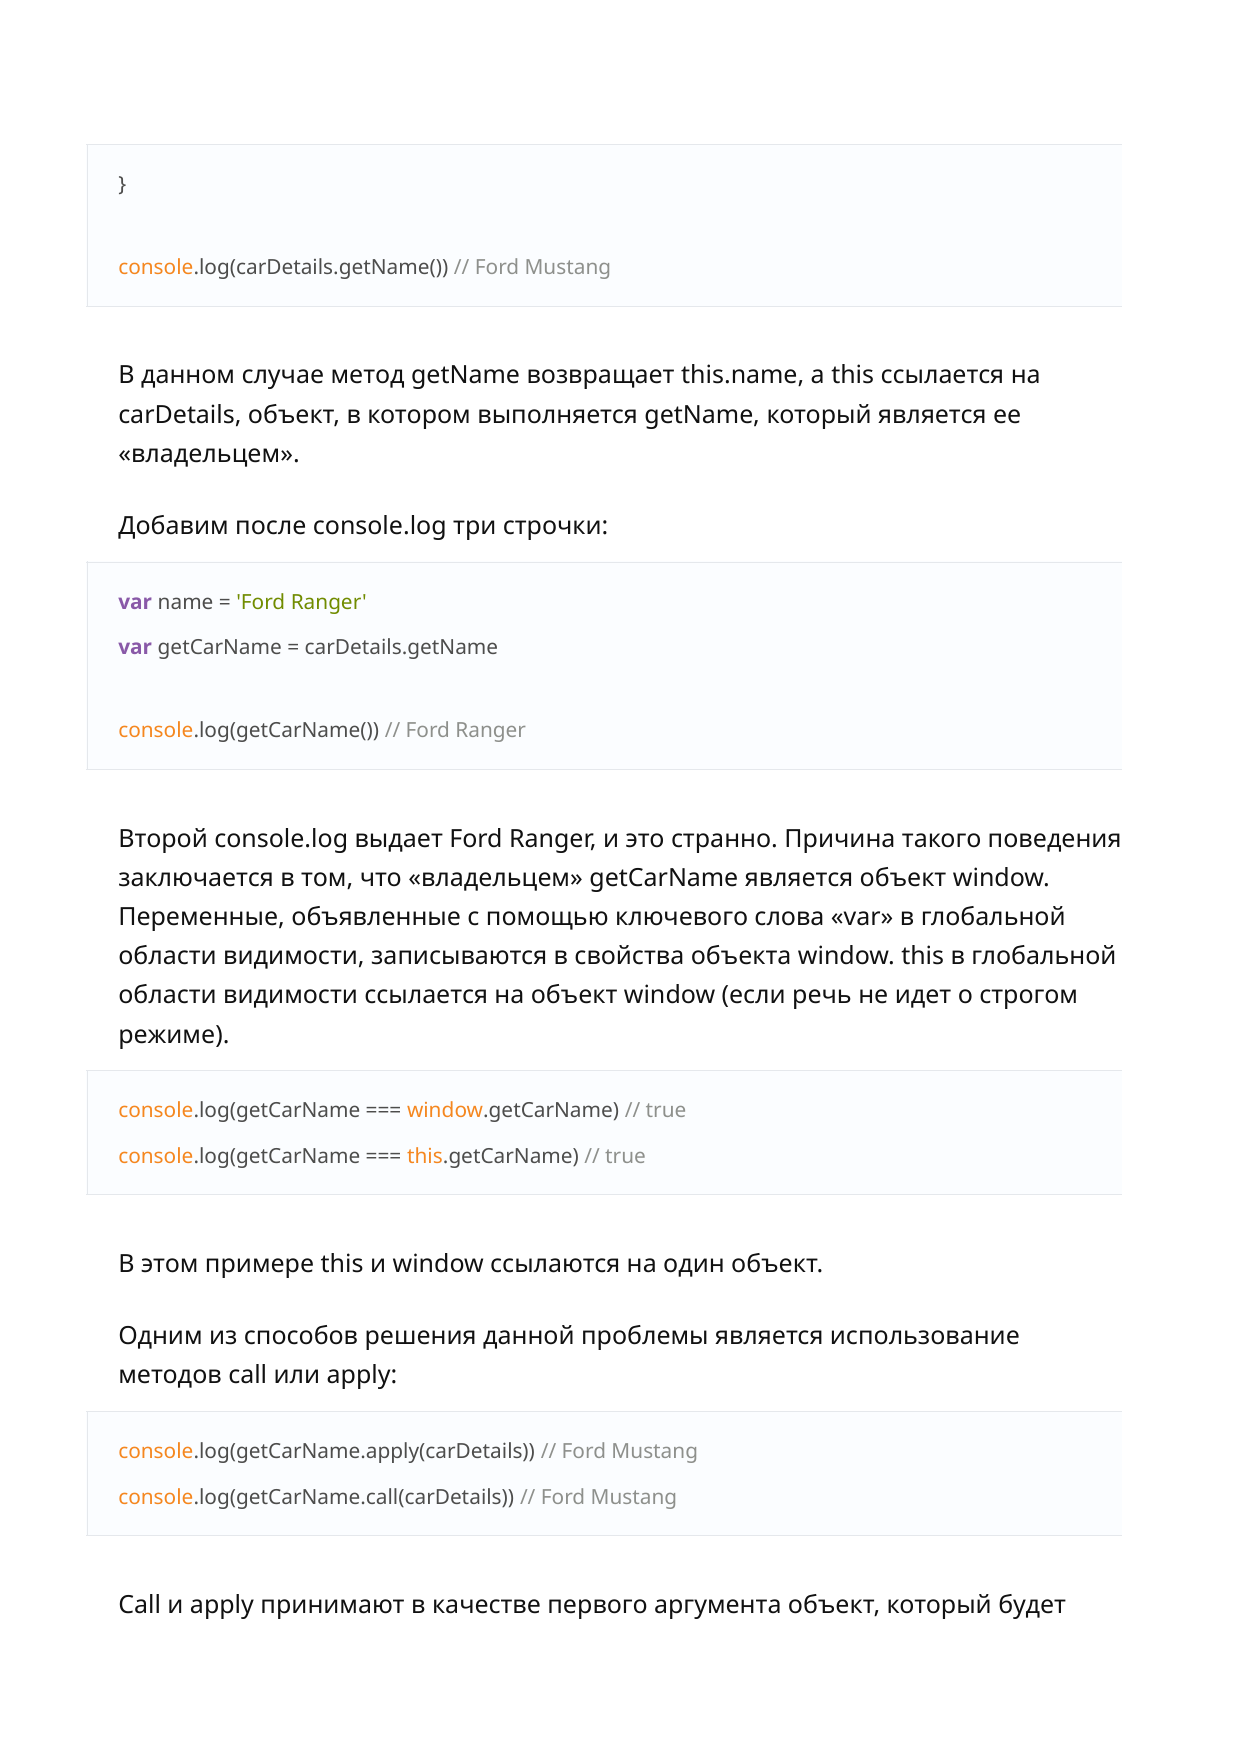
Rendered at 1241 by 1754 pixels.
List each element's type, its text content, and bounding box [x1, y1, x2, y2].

text console.log(getCarName === this.getCarName) // true [88, 1115, 1122, 1194]
text var name = 'Ford Ranger' [88, 563, 1122, 607]
text В данном случае метод getName возвращает this.name, а this ссылается на carDetails, объект, в котором выполняется getName, который является ее «владельцем». Добавим после console.log три строчки: [118, 323, 1122, 542]
text В этом примере this и window ссылаются на один объект. Одним из способов решения данной проблемы является использование методов call или apply: [118, 1212, 1122, 1391]
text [118, 1553, 1122, 1621]
text } [88, 145, 1122, 189]
text var getCarName = carDetails.getName [88, 607, 1122, 652]
text console.log(getCarName()) // Ford Ranger [88, 690, 1122, 769]
text console.log(carDetails.getName()) // Ford Mustang [88, 227, 1122, 306]
text console.log(getCarName.call(carDetails)) // Ford Mustang [88, 1456, 1122, 1535]
text console.log(getCarName === window.getCarName) // true [88, 1071, 1122, 1115]
text console.log(getCarName.apply(carDetails)) // Ford Mustang [88, 1412, 1122, 1456]
text Второй console.log выдает Ford Ranger, и это странно. Причина такого поведения заключается в том, что «владельцем» getCarName является объект window. Переменные, объявленные с помощью ключевого слова «var» в глобальной области видимости, записываются в свойства объекта window. this в глобальной области видимости ссылается на объект window (если речь не идет о строгом режиме). [118, 787, 1122, 1050]
